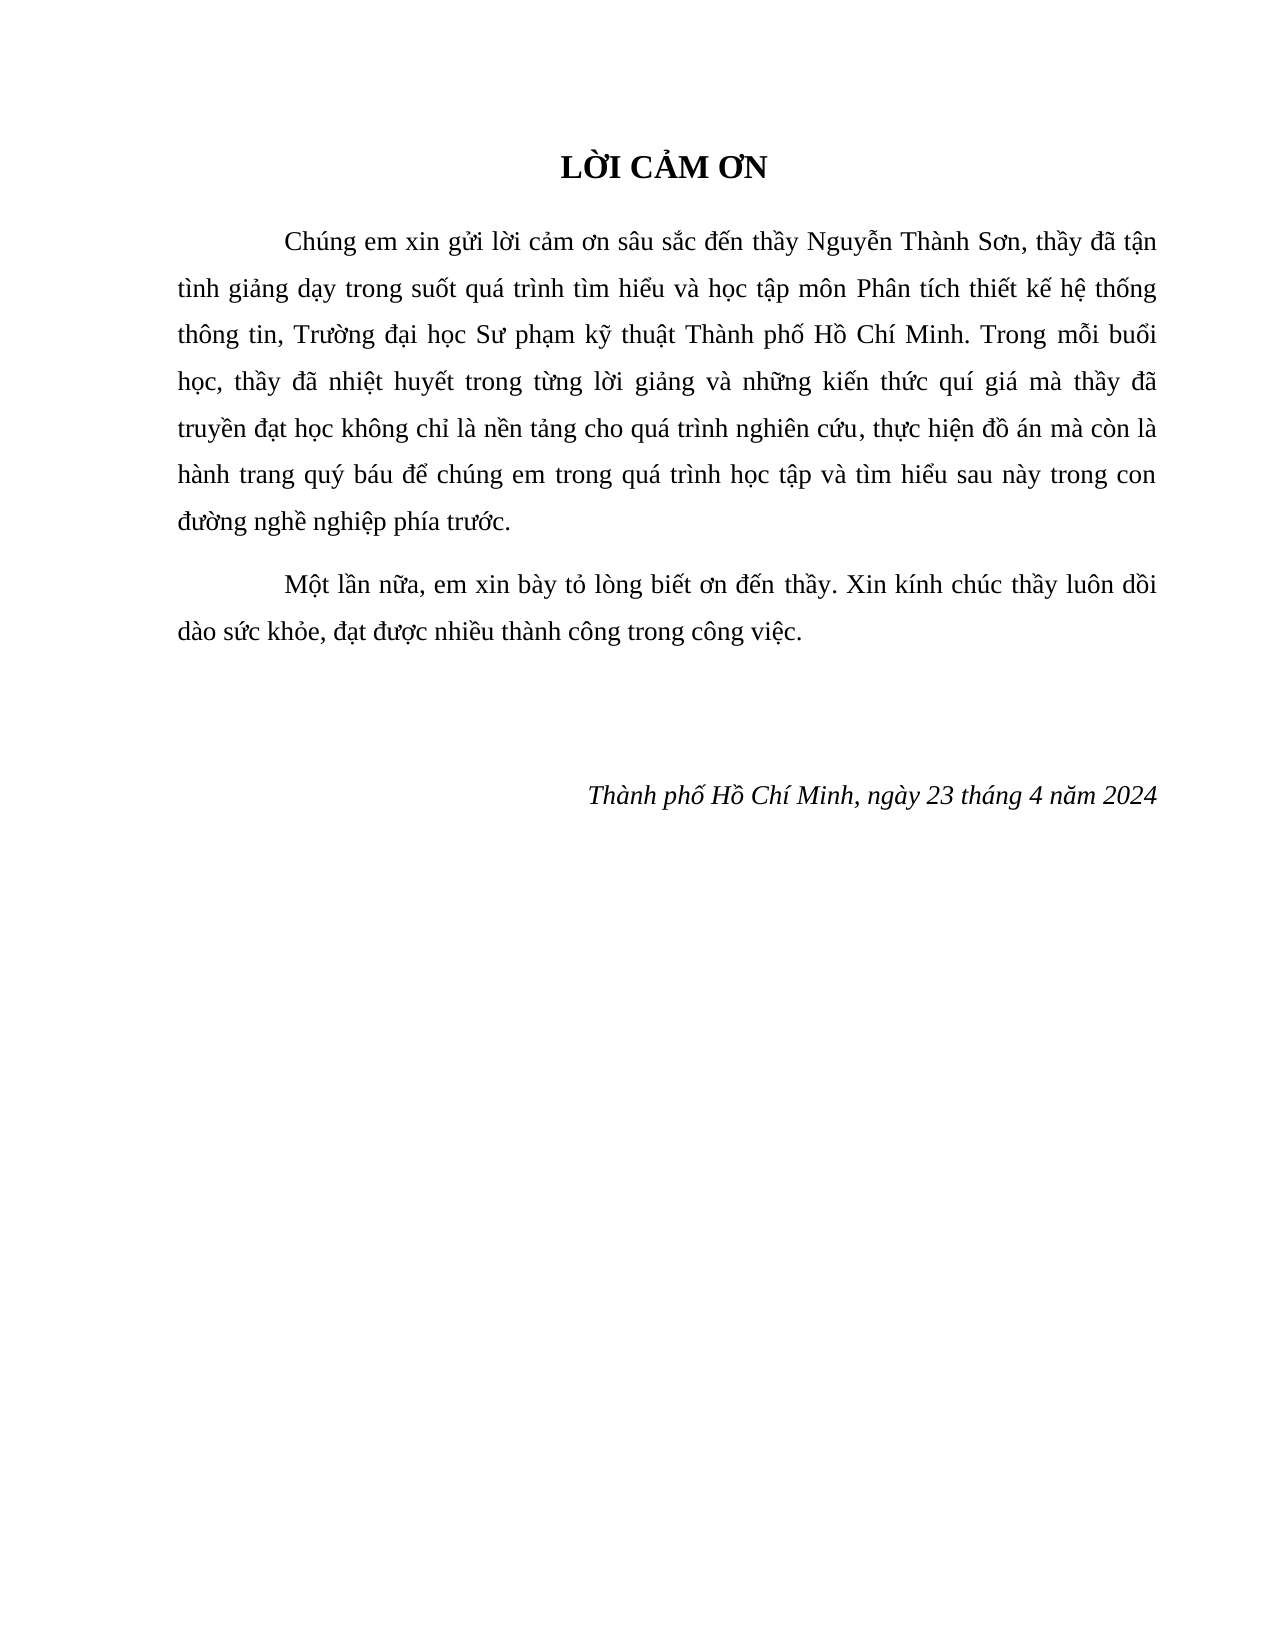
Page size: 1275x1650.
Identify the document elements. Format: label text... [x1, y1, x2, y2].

text Thành phố Hồ Chí Minh, ngày 23 tháng 4 năm 2024 [177, 779, 1157, 810]
text Chúng em xin gửi lời cảm ơn sâu sắc đến thầy Nguyễn Thành Sơn, thầy đã tận tình giảng dạy trong suốt quá trình tìm hiểu và học tập môn Phân tích thiết kế hệ thống thông tin, Trường đại học Sư phạm kỹ thuật Thành phố Hồ Chí Minh. Trong mỗi buổi học, thầy đã nhiệt huyết trong từng lời giảng và những kiến thức quí giá mà thầy đã truyền đạt học không chỉ là nền tảng cho quá trình nghiên cứu, thực hiện đồ án mà còn là hành trang quý báu để chúng em trong quá trình học tập và tìm hiểu sau này trong con đường nghề nghiệp phía trước. [177, 225, 1157, 536]
text Một lần nữa, em xin bày tỏ lòng biết ơn đến thầy. Xin kính chúc thầy luôn dồi dào sức khỏe, đạt được nhiều thành công trong công việc. [177, 568, 1157, 646]
list LỜI CẢM ƠN [192, 148, 1136, 186]
